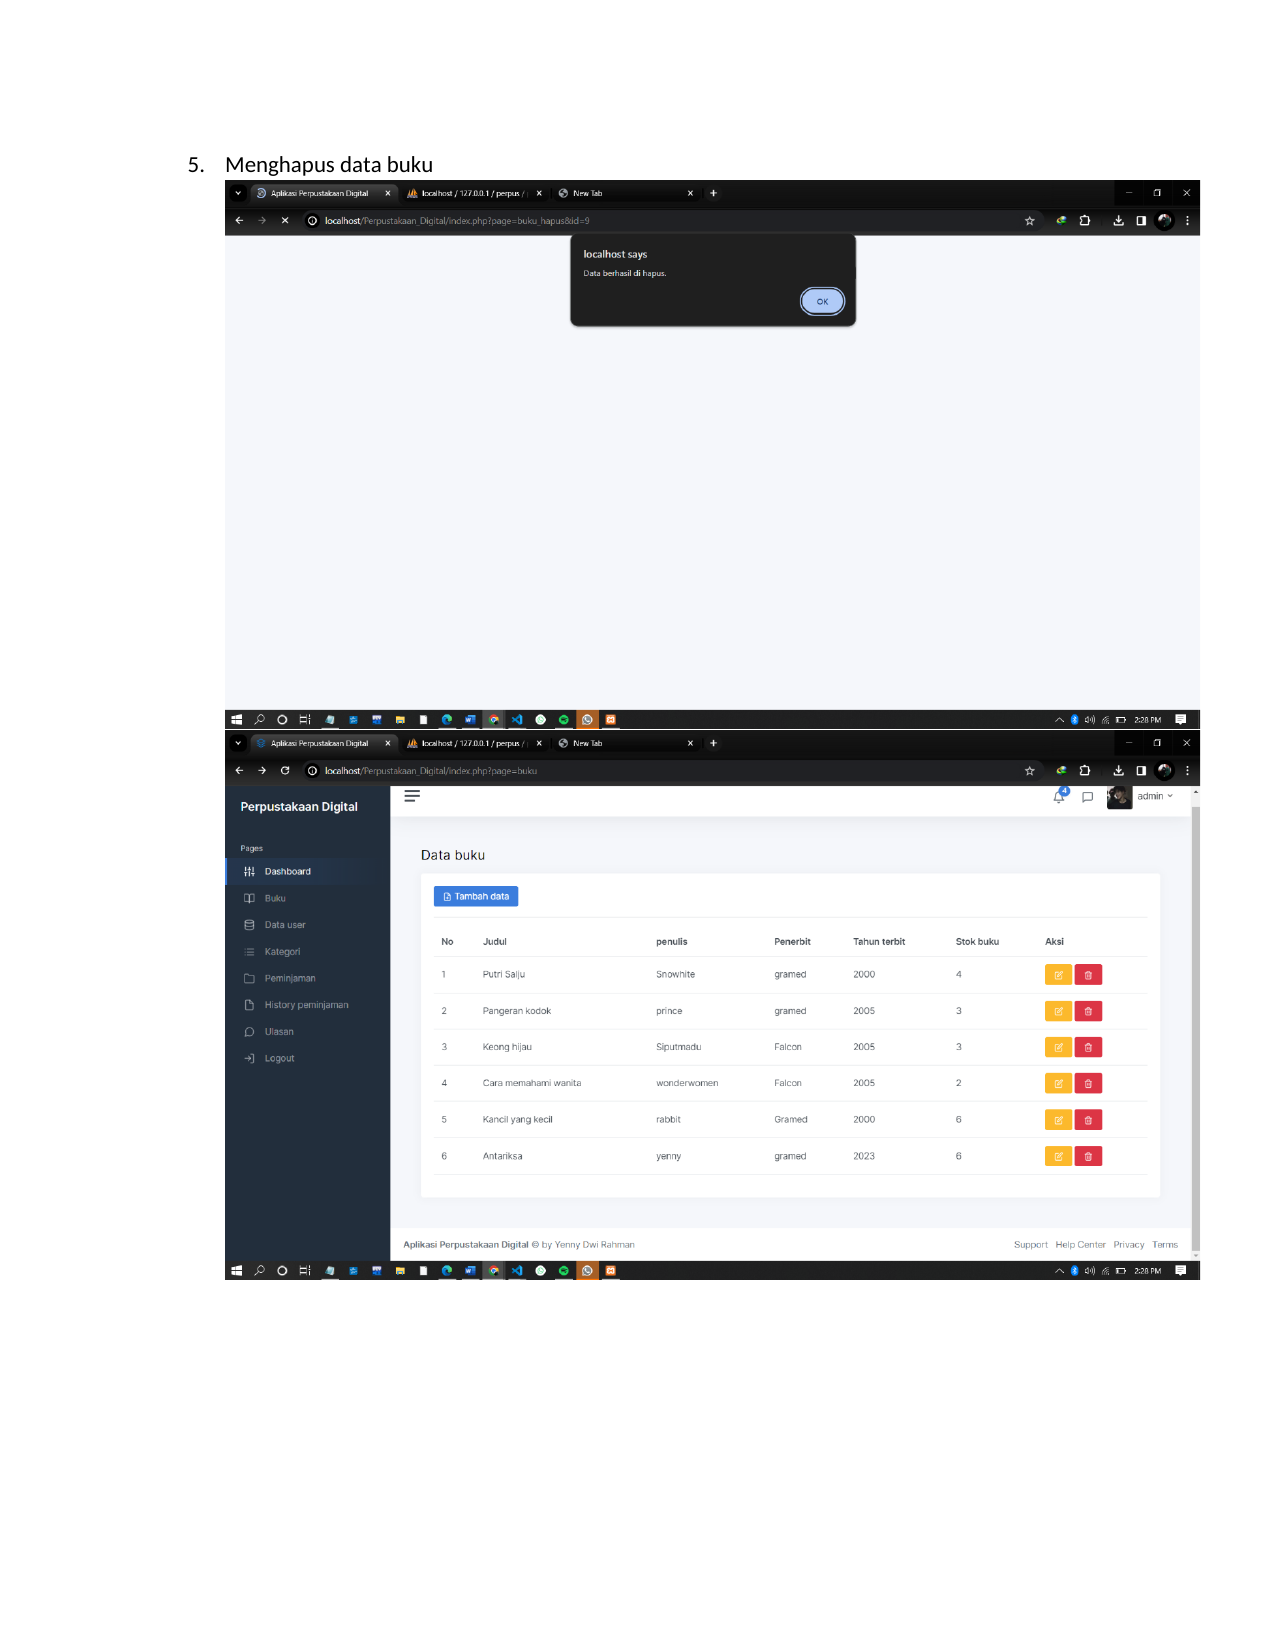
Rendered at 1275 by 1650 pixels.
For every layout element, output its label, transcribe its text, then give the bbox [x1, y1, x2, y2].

picture [225, 730, 1200, 1280]
picture [225, 180, 1200, 729]
